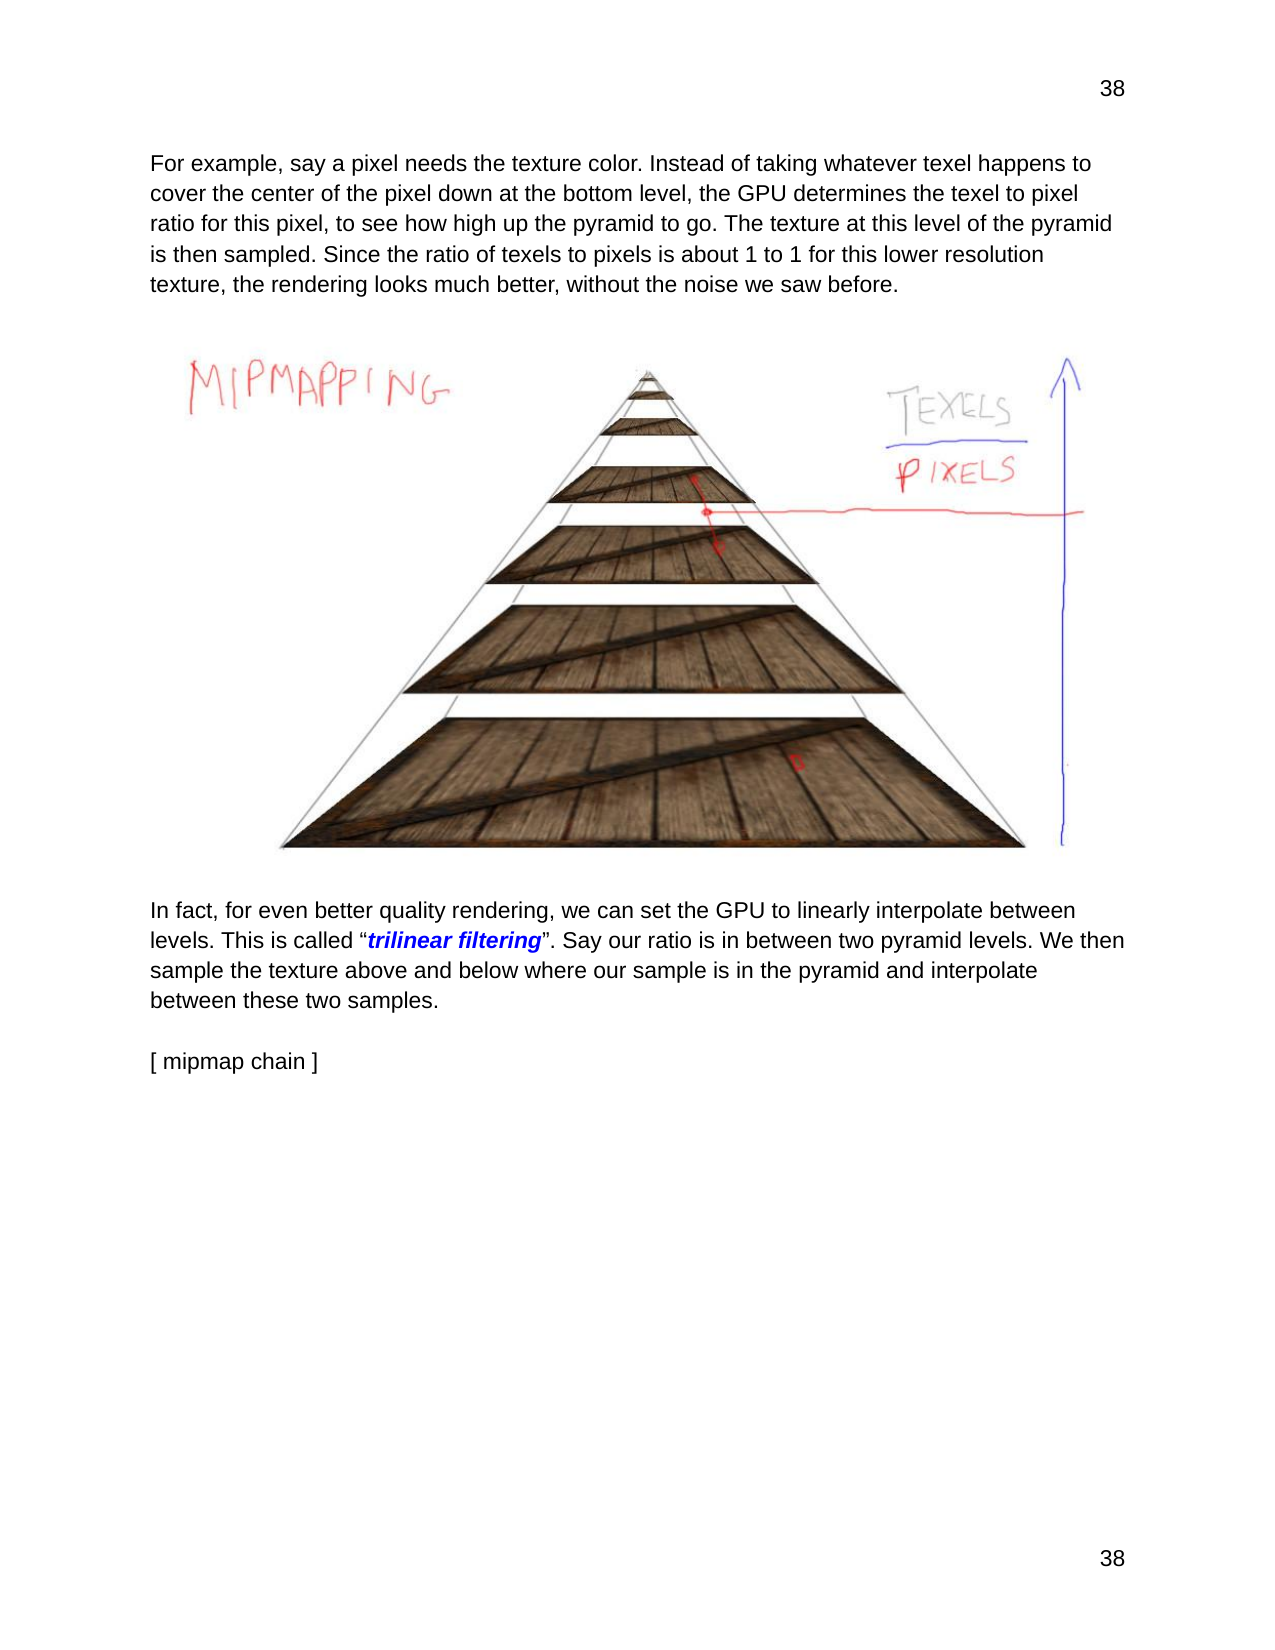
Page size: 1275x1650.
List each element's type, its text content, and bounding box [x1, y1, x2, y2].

picture [168, 331, 1100, 863]
text For example, say a pixel needs the texture color. Instead of taking whatever texel happens to cover the center of the pixel down at the bottom level, the GPU determines the texel to pixel ratio for this pixel, to see how high up the pyramid to go. The texture at this level of the pyramid is then sampled. Since the ratio of texels to pixels is about 1 to 1 for this lower resolution texture, the rendering looks much better, without the noise we saw before. [150, 150, 1125, 297]
text In fact, for even better quality rendering, we can set the GPU to linearly interpolate between levels. This is called “trilinear filtering”. Say our ratio is in between two pyramid levels. We then sample the texture above and below where our sample is in the pyramid and interpolate between these two samples. [150, 897, 1125, 1013]
text [ mipmap chain ] [150, 1048, 1125, 1074]
